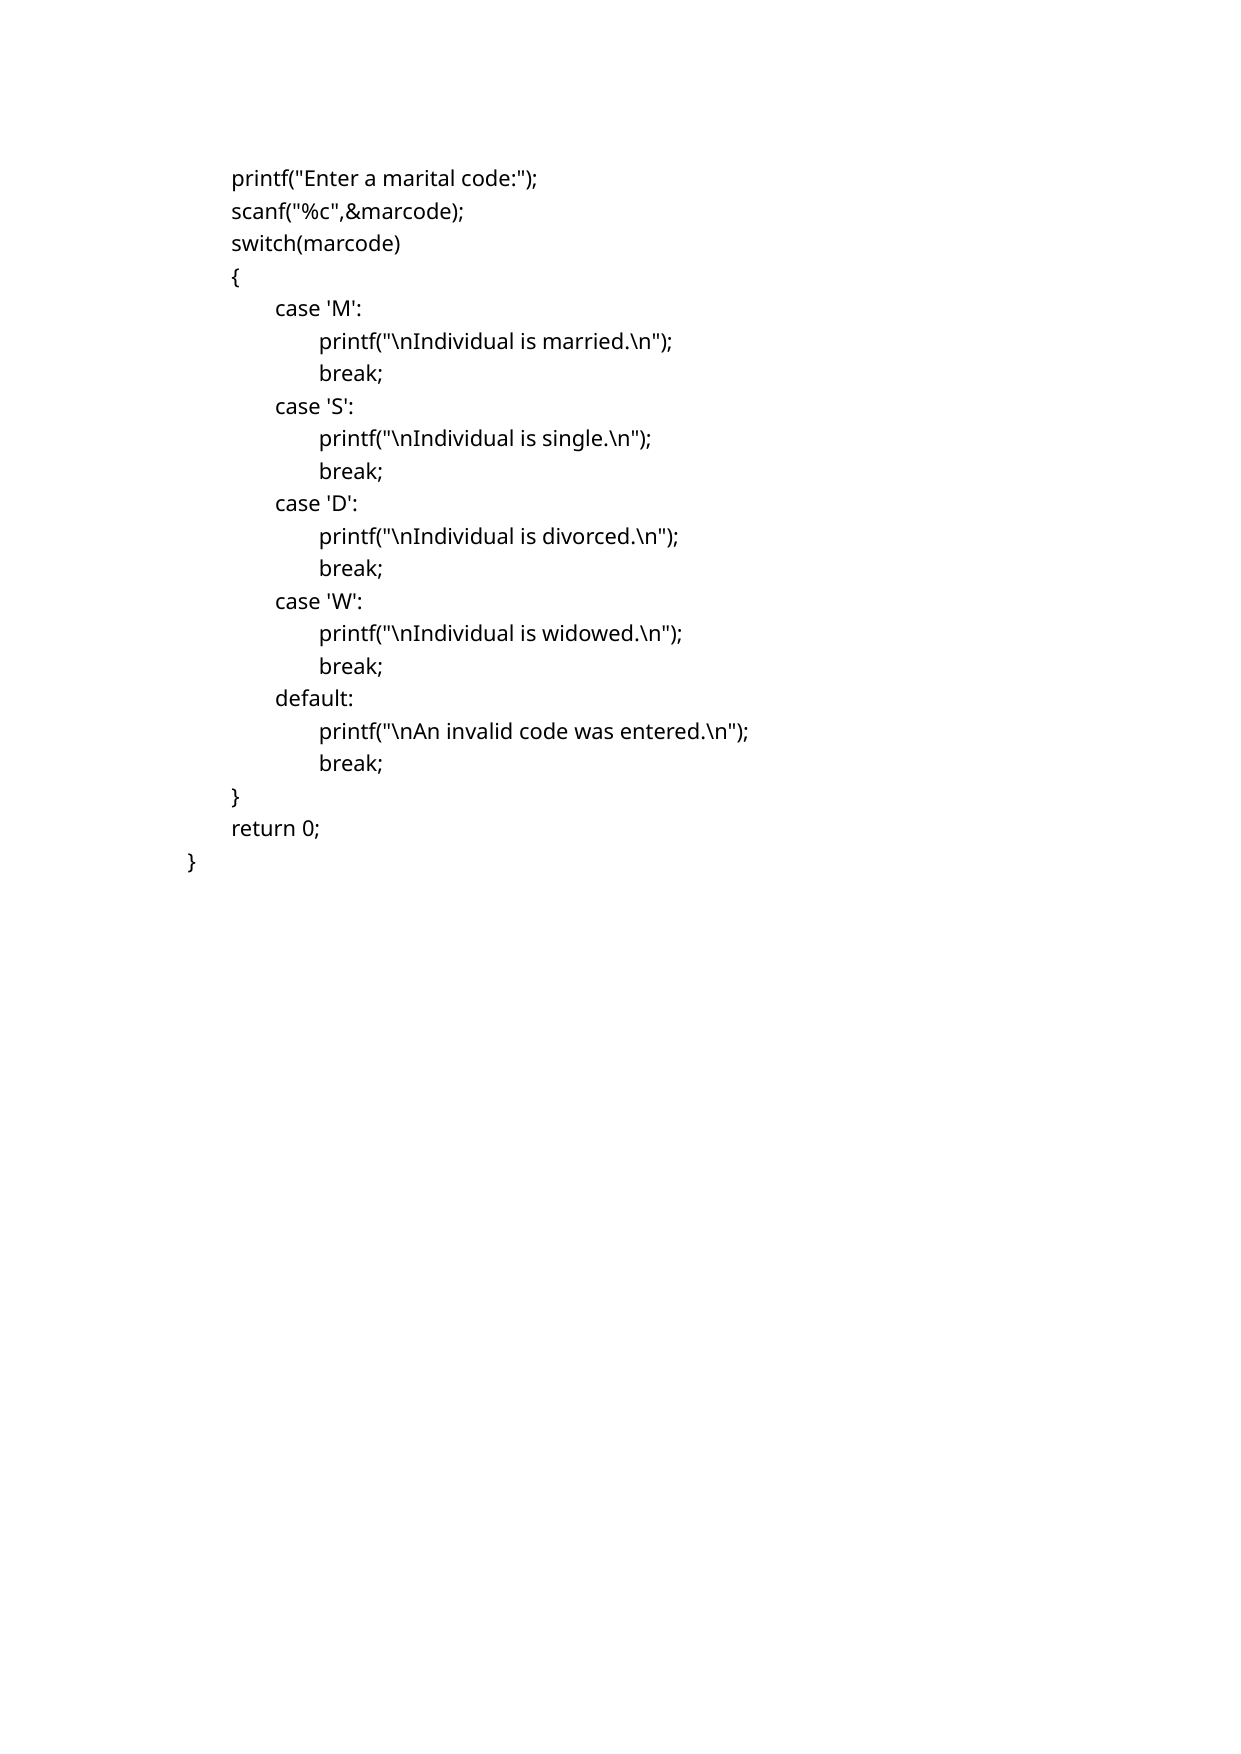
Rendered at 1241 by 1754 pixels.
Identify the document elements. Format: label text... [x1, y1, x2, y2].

text case 'W': [187, 584, 1053, 617]
text printf("\nAn invalid code was entered.\n"); [187, 714, 1053, 747]
text case 'M': [187, 292, 1053, 324]
text default: [187, 682, 1053, 714]
text scanf("%c",&marcode); [187, 194, 1053, 227]
text switch(marcode) [187, 227, 1053, 259]
text printf("\nIndividual is married.\n"); [187, 324, 1053, 357]
text } [187, 779, 1053, 812]
text printf("Enter a marital code:"); [187, 162, 1053, 194]
text break; [187, 552, 1053, 584]
text printf("\nIndividual is widowed.\n"); [187, 617, 1053, 649]
text case 'D': [187, 487, 1053, 519]
text printf("\nIndividual is single.\n"); [187, 422, 1053, 454]
text case 'S': [187, 389, 1053, 422]
text return 0; [187, 812, 1053, 844]
text break; [187, 454, 1053, 487]
text break; [187, 747, 1053, 779]
text break; [187, 357, 1053, 389]
text break; [187, 649, 1053, 682]
text printf("\nIndividual is divorced.\n"); [187, 519, 1053, 552]
text { [187, 259, 1053, 292]
text } [187, 844, 1053, 877]
